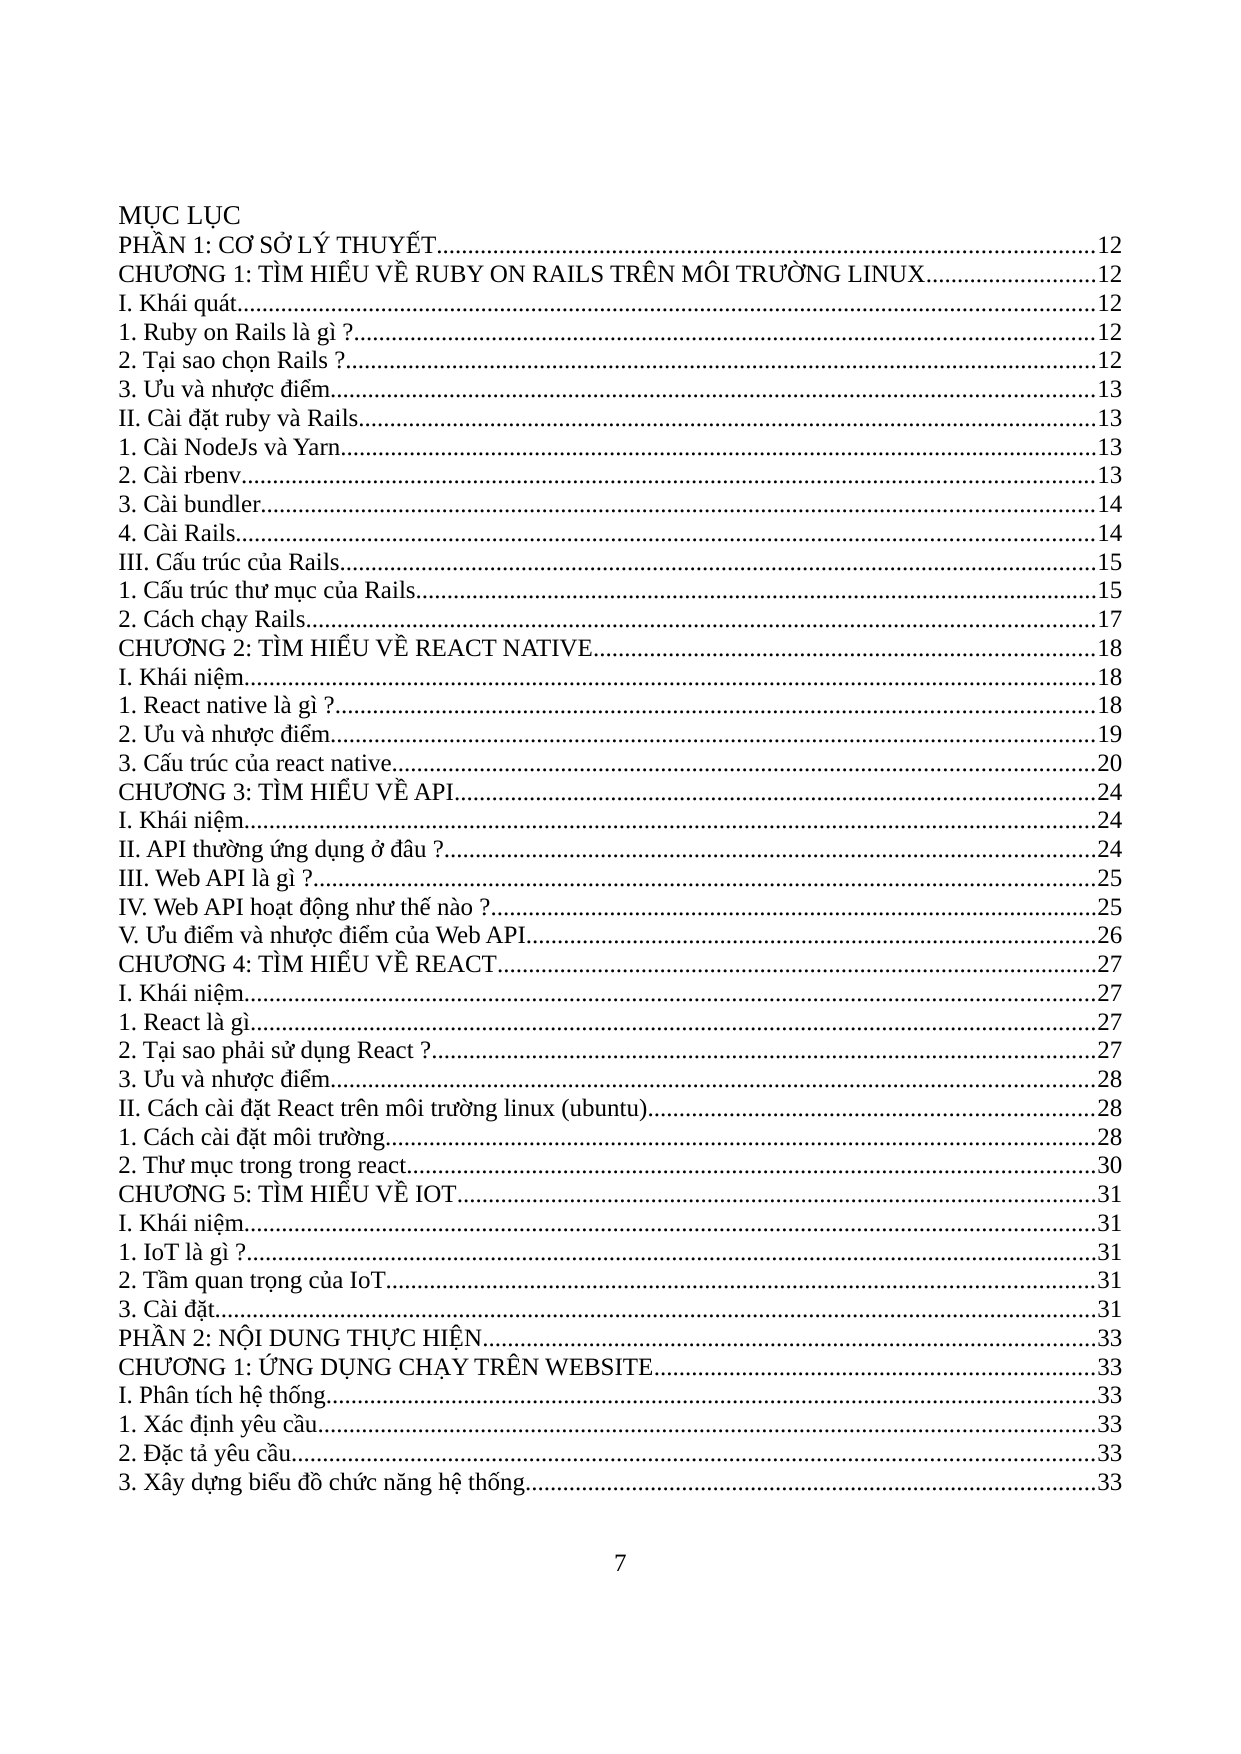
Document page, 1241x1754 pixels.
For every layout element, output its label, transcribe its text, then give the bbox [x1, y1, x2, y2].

text 1. Cấu trúc thư mục của Rails 15 [118, 576, 1122, 604]
text I. Khái niệm 31 [118, 1208, 1122, 1237]
text CHƯƠNG 1: TÌM HIỂU VỀ RUBY ON RAILS TRÊN MÔI TRƯỜNG LINUX 12 [118, 259, 1122, 288]
text V. Ưu điểm và nhược điểm của Web API 26 [118, 921, 1122, 949]
text 1. IoT là gì ? 31 [118, 1237, 1122, 1266]
text III. Cấu trúc của Rails 15 [118, 547, 1122, 576]
text I. Khái quát 12 [118, 288, 1122, 317]
text PHẦN 1: CƠ SỞ LÝ THUYẾT 12 [118, 231, 1122, 259]
text III. Web API là gì ? 25 [118, 863, 1122, 892]
text II. Cài đặt ruby và Rails 13 [118, 403, 1122, 432]
text 1. Cài NodeJs và Yarn 13 [118, 432, 1122, 461]
text MỤC LỤC [118, 199, 1122, 231]
text 2. Cài rbenv 13 [118, 461, 1122, 489]
text 3. Xây dựng biểu đồ chức năng hệ thống 33 [118, 1467, 1122, 1496]
text 3. Cấu trúc của react native 20 [118, 748, 1122, 777]
text 3. Cài bundler 14 [118, 489, 1122, 518]
text 2. Tại sao phải sử dụng React ? 27 [118, 1036, 1122, 1064]
text I. Khái niệm 27 [118, 978, 1122, 1007]
text 1. Ruby on Rails là gì ? 12 [118, 317, 1122, 346]
text I. Phân tích hệ thống 33 [118, 1381, 1122, 1409]
text CHƯƠNG 1: ỨNG DỤNG CHẠY TRÊN WEBSITE 33 [118, 1352, 1122, 1381]
text 3. Ưu và nhược điểm 28 [118, 1064, 1122, 1093]
text 2. Tầm quan trọng của IoT 31 [118, 1266, 1122, 1294]
text PHẦN 2: NỘI DUNG THỰC HIỆN 33 [118, 1323, 1122, 1352]
text 4. Cài Rails 14 [118, 518, 1122, 547]
text II. API thường ứng dụng ở đâu ? 24 [118, 834, 1122, 863]
text 1. Xác định yêu cầu 33 [118, 1409, 1122, 1438]
text CHƯƠNG 3: TÌM HIỂU VỀ API 24 [118, 777, 1122, 806]
text 2. Đặc tả yêu cầu 33 [118, 1438, 1122, 1467]
text II. Cách cài đặt React trên môi trường linux (ubuntu) 28 [118, 1093, 1122, 1122]
text I. Khái niệm 24 [118, 806, 1122, 834]
text IV. Web API hoạt động như thế nào ? 25 [118, 892, 1122, 921]
text 3. Cài đặt 31 [118, 1294, 1122, 1323]
text I. Khái niệm 18 [118, 662, 1122, 691]
text 2. Cách chạy Rails 17 [118, 604, 1122, 633]
text 1. React native là gì ? 18 [118, 691, 1122, 719]
text 1. Cách cài đặt môi trường 28 [118, 1122, 1122, 1151]
text 2. Tại sao chọn Rails ? 12 [118, 346, 1122, 374]
text CHƯƠNG 4: TÌM HIỂU VỀ REACT 27 [118, 949, 1122, 978]
text 1. React là gì 27 [118, 1007, 1122, 1036]
text CHƯƠNG 2: TÌM HIỂU VỀ REACT NATIVE 18 [118, 633, 1122, 662]
text 2. Ưu và nhược điểm 19 [118, 719, 1122, 748]
text 3. Ưu và nhược điểm 13 [118, 374, 1122, 403]
text CHƯƠNG 5: TÌM HIỂU VỀ IOT 31 [118, 1179, 1122, 1208]
text 2. Thư mục trong trong react 30 [118, 1151, 1122, 1179]
